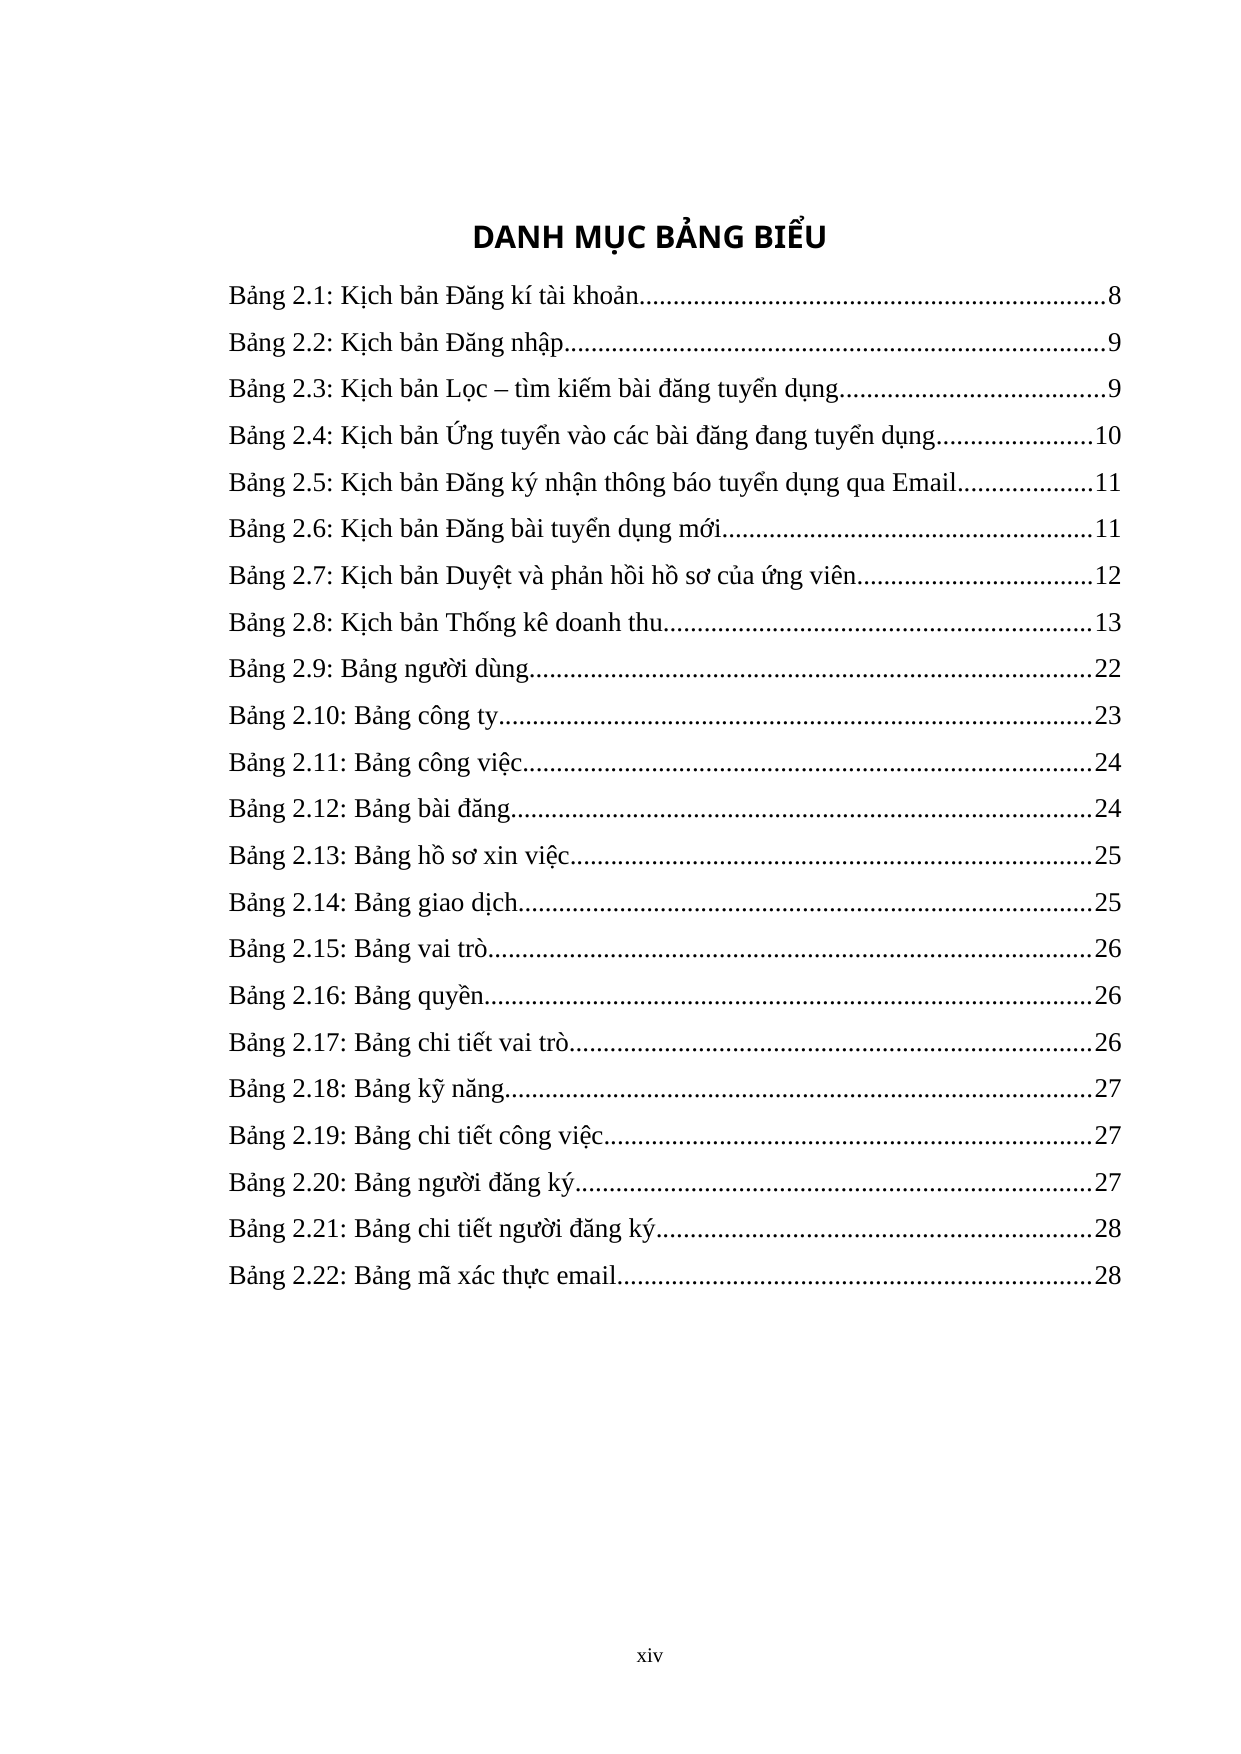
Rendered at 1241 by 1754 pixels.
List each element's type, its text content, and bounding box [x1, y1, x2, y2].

text Bảng 2.5: Kịch bản Đăng ký nhận thông báo tuyển dụng qua Email 11 [177, 466, 1122, 497]
text Bảng 2.12: Bảng bài đăng 24 [177, 792, 1122, 824]
text Bảng 2.15: Bảng vai trò 26 [177, 932, 1122, 964]
text Bảng 2.2: Kịch bản Đăng nhập 9 [177, 326, 1122, 357]
text Bảng 2.6: Kịch bản Đăng bài tuyển dụng mới 11 [177, 512, 1122, 544]
text DANH MỤC BẢNG BIỂU [177, 215, 1122, 258]
text Bảng 2.16: Bảng quyền 26 [177, 979, 1122, 1010]
text Bảng 2.14: Bảng giao dịch 25 [177, 886, 1122, 917]
text Bảng 2.19: Bảng chi tiết công việc 27 [177, 1119, 1122, 1150]
text Bảng 2.20: Bảng người đăng ký 27 [177, 1166, 1122, 1197]
text Bảng 2.11: Bảng công việc 24 [177, 746, 1122, 777]
text Bảng 2.7: Kịch bản Duyệt và phản hồi hồ sơ của ứng viên 12 [177, 559, 1122, 590]
text Bảng 2.17: Bảng chi tiết vai trò 26 [177, 1026, 1122, 1057]
text Bảng 2.3: Kịch bản Lọc – tìm kiếm bài đăng tuyển dụng 9 [177, 372, 1122, 404]
text Bảng 2.22: Bảng mã xác thực email 28 [177, 1259, 1122, 1290]
text Bảng 2.1: Kịch bản Đăng kí tài khoản 8 [177, 279, 1122, 310]
text Bảng 2.18: Bảng kỹ năng 27 [177, 1072, 1122, 1104]
text Bảng 2.8: Kịch bản Thống kê doanh thu 13 [177, 606, 1122, 637]
text Bảng 2.4: Kịch bản Ứng tuyển vào các bài đăng đang tuyển dụng 10 [177, 419, 1122, 450]
text Bảng 2.21: Bảng chi tiết người đăng ký 28 [177, 1212, 1122, 1244]
text Bảng 2.13: Bảng hồ sơ xin việc 25 [177, 839, 1122, 870]
text Bảng 2.9: Bảng người dùng 22 [177, 652, 1122, 684]
text Bảng 2.10: Bảng công ty 23 [177, 699, 1122, 730]
